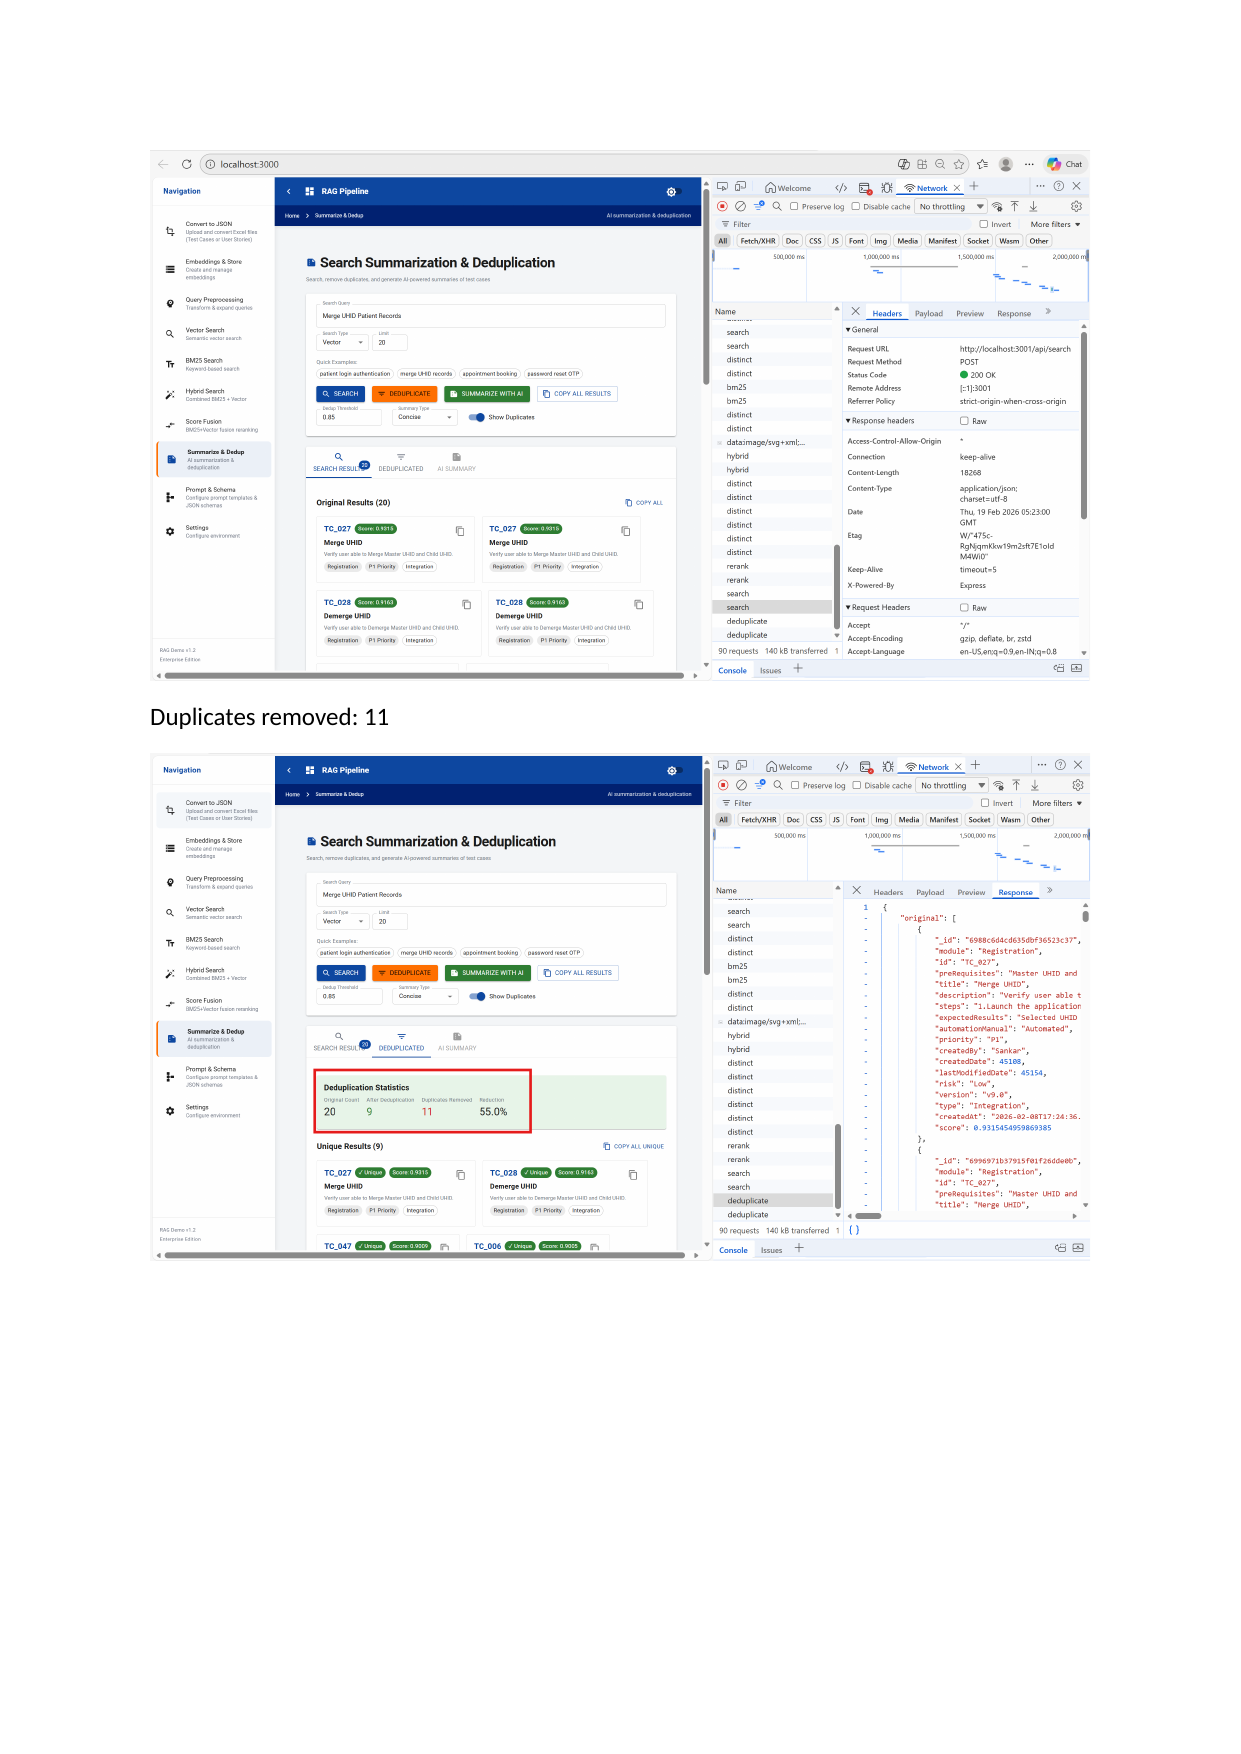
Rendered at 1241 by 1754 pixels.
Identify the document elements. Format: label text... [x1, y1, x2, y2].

picture [150, 150, 1091, 681]
picture [150, 753, 1091, 1261]
text Duplicates removed: 11 [150, 701, 1090, 732]
